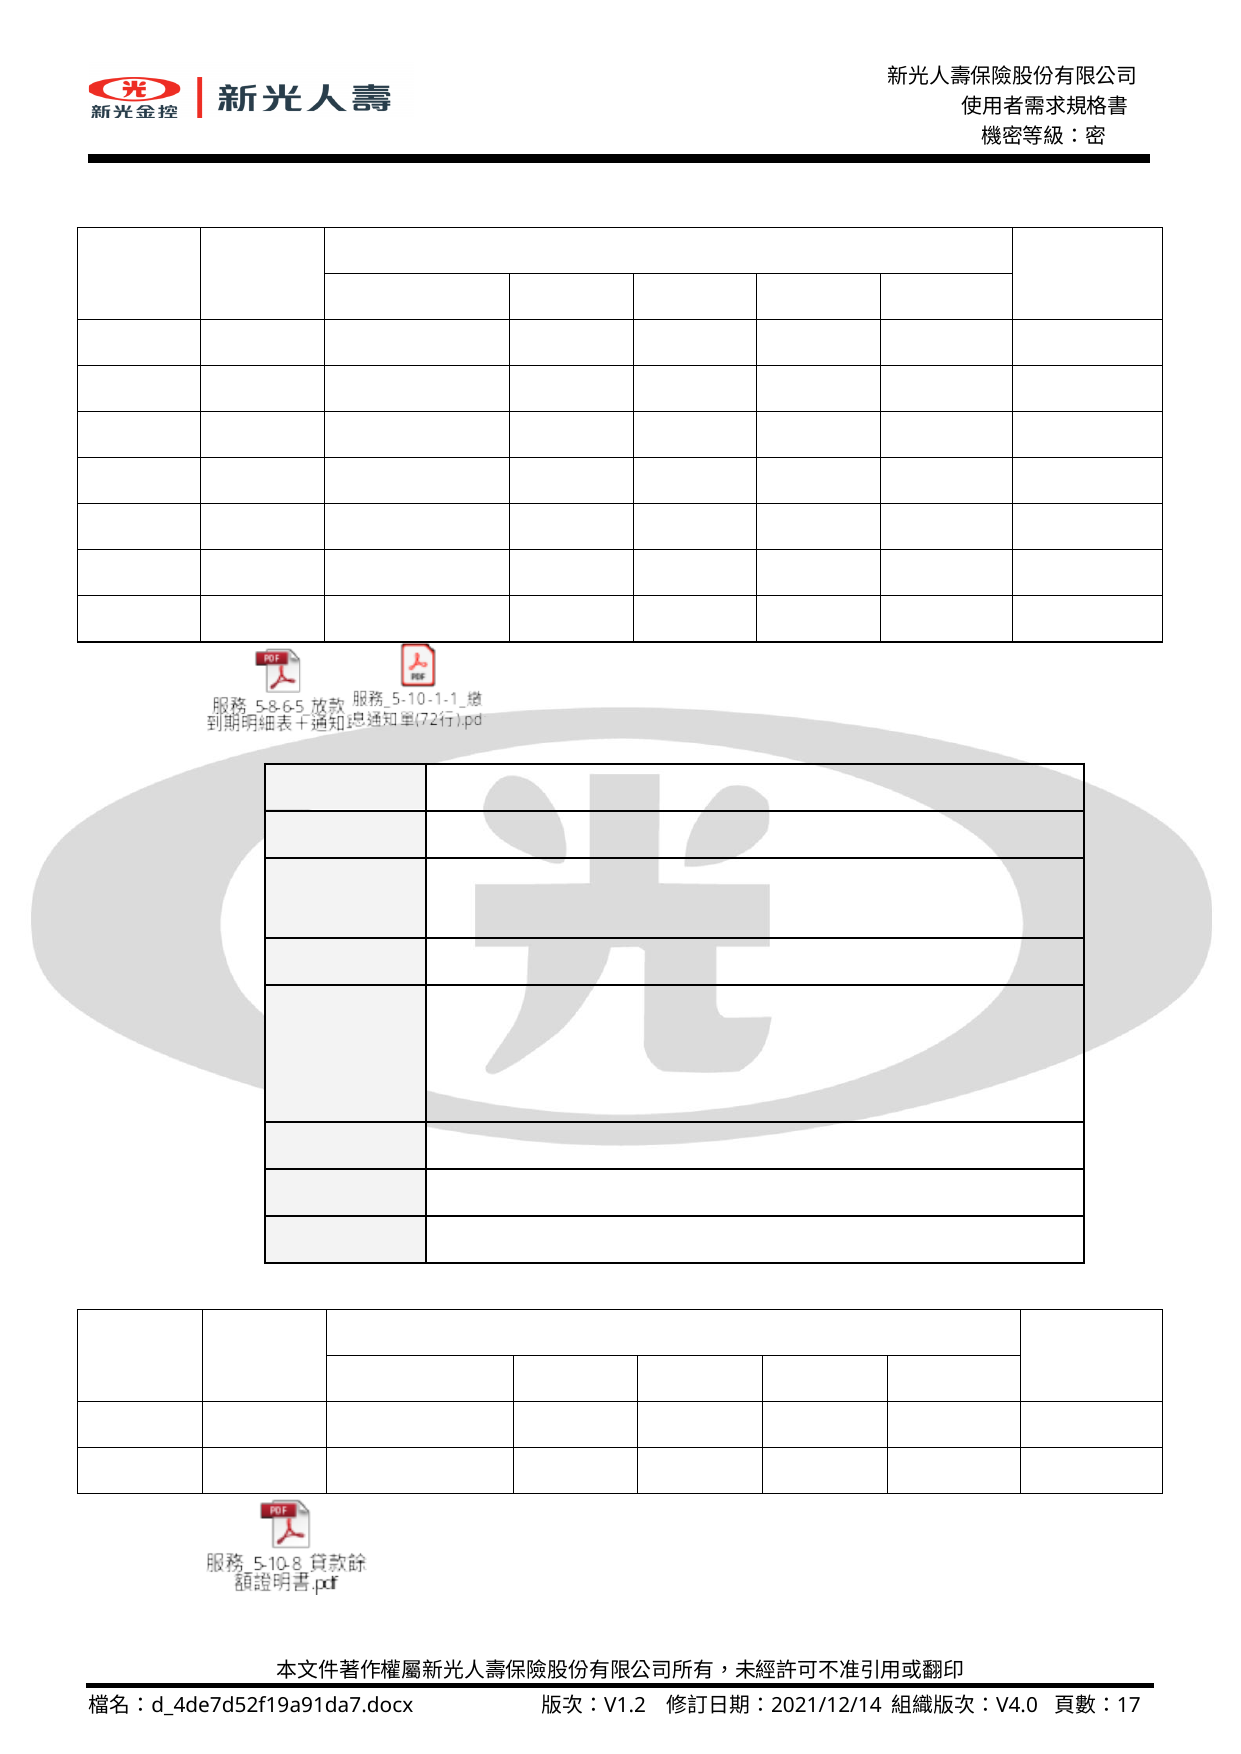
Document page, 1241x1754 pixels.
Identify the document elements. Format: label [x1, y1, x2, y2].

table_cell [881, 596, 1012, 641]
table_cell [757, 366, 880, 411]
table_cell [1013, 366, 1162, 411]
table_cell [266, 859, 425, 937]
table_cell [266, 939, 425, 984]
table_cell [634, 320, 756, 365]
table_cell [510, 504, 633, 549]
table_cell [510, 412, 633, 457]
table_cell [201, 504, 324, 549]
table_header [1013, 228, 1162, 319]
table_cell [78, 458, 200, 503]
table_cell [266, 1217, 425, 1262]
table_header [266, 765, 425, 809]
table_cell [763, 1448, 887, 1493]
table_header [78, 228, 200, 319]
table_cell [634, 274, 756, 319]
table_cell [881, 458, 1012, 503]
table_cell [510, 274, 633, 319]
table_cell [1013, 458, 1162, 503]
table_cell [427, 812, 1083, 857]
table_cell [201, 596, 324, 641]
table_cell [325, 320, 509, 365]
table_cell [78, 366, 200, 411]
table_cell [78, 596, 200, 641]
table_cell [638, 1356, 762, 1401]
table_cell [78, 1448, 202, 1493]
table_cell [201, 320, 324, 365]
table_cell [634, 366, 756, 411]
table_cell [514, 1448, 637, 1493]
table_cell [510, 550, 633, 595]
table_cell [78, 550, 200, 595]
table_cell [510, 366, 633, 411]
picture [25, 699, 1215, 1152]
table_cell [203, 1402, 326, 1447]
table_cell [1021, 1448, 1162, 1493]
table_header [325, 228, 1012, 273]
table_cell [325, 550, 509, 595]
table_cell [427, 939, 1083, 984]
picture [325, 701, 335, 711]
table_header [327, 1310, 1020, 1355]
table_cell [510, 320, 633, 365]
table_cell [881, 412, 1012, 457]
table_cell [1013, 596, 1162, 641]
table_cell [881, 550, 1012, 595]
table_cell [634, 458, 756, 503]
table_cell [266, 1123, 425, 1168]
table_cell [634, 596, 756, 641]
table_cell [325, 412, 509, 457]
table_cell [327, 1356, 513, 1401]
picture [88, 61, 414, 118]
table_cell [78, 412, 200, 457]
table_cell [634, 412, 756, 457]
table_cell [427, 1123, 1083, 1168]
table_cell [763, 1356, 887, 1401]
table_header [203, 1310, 326, 1401]
table_cell [203, 1448, 326, 1493]
table_cell [201, 458, 324, 503]
table_cell [888, 1402, 1020, 1447]
table_cell [201, 412, 324, 457]
table_cell [201, 366, 324, 411]
table_cell [510, 458, 633, 503]
table_cell [427, 1170, 1083, 1215]
table_cell [266, 1170, 425, 1215]
table_cell [325, 596, 509, 641]
table_cell [327, 1448, 513, 1493]
table_cell [1021, 1402, 1162, 1447]
table_cell [266, 986, 425, 1121]
table_cell [1013, 504, 1162, 549]
table_header [427, 765, 1083, 809]
table_cell [325, 504, 509, 549]
table_cell [201, 550, 324, 595]
table_cell [888, 1356, 1020, 1401]
table_cell [325, 458, 509, 503]
table_cell [514, 1402, 637, 1447]
table_cell [757, 550, 880, 595]
table_cell [888, 1448, 1020, 1493]
table_cell [1013, 320, 1162, 365]
table_cell [266, 812, 425, 857]
table_cell [78, 504, 200, 549]
table_cell [427, 1217, 1083, 1262]
table_cell [510, 596, 633, 641]
table_cell [881, 366, 1012, 411]
table_cell [325, 274, 509, 319]
table_cell [757, 412, 880, 457]
table_cell [757, 596, 880, 641]
table_cell [514, 1356, 637, 1401]
table_cell [881, 504, 1012, 549]
table_header [1021, 1310, 1162, 1401]
table_cell [78, 320, 200, 365]
table_cell [78, 1402, 202, 1447]
table_cell [1013, 412, 1162, 457]
table_header [78, 1310, 202, 1401]
table_cell [427, 986, 1083, 1121]
table_cell [325, 366, 509, 411]
table_cell [638, 1448, 762, 1493]
table_header [201, 228, 324, 319]
table_cell [634, 504, 756, 549]
table_cell [427, 859, 1083, 937]
table_cell [757, 458, 880, 503]
table_cell [763, 1402, 887, 1447]
table_cell [634, 550, 756, 595]
table_cell [757, 504, 880, 549]
table_cell [638, 1402, 762, 1447]
table_cell [1013, 550, 1162, 595]
table_cell [881, 274, 1012, 319]
table_cell [757, 274, 880, 319]
table_cell [757, 320, 880, 365]
table_cell [881, 320, 1012, 365]
table_cell [327, 1402, 513, 1447]
